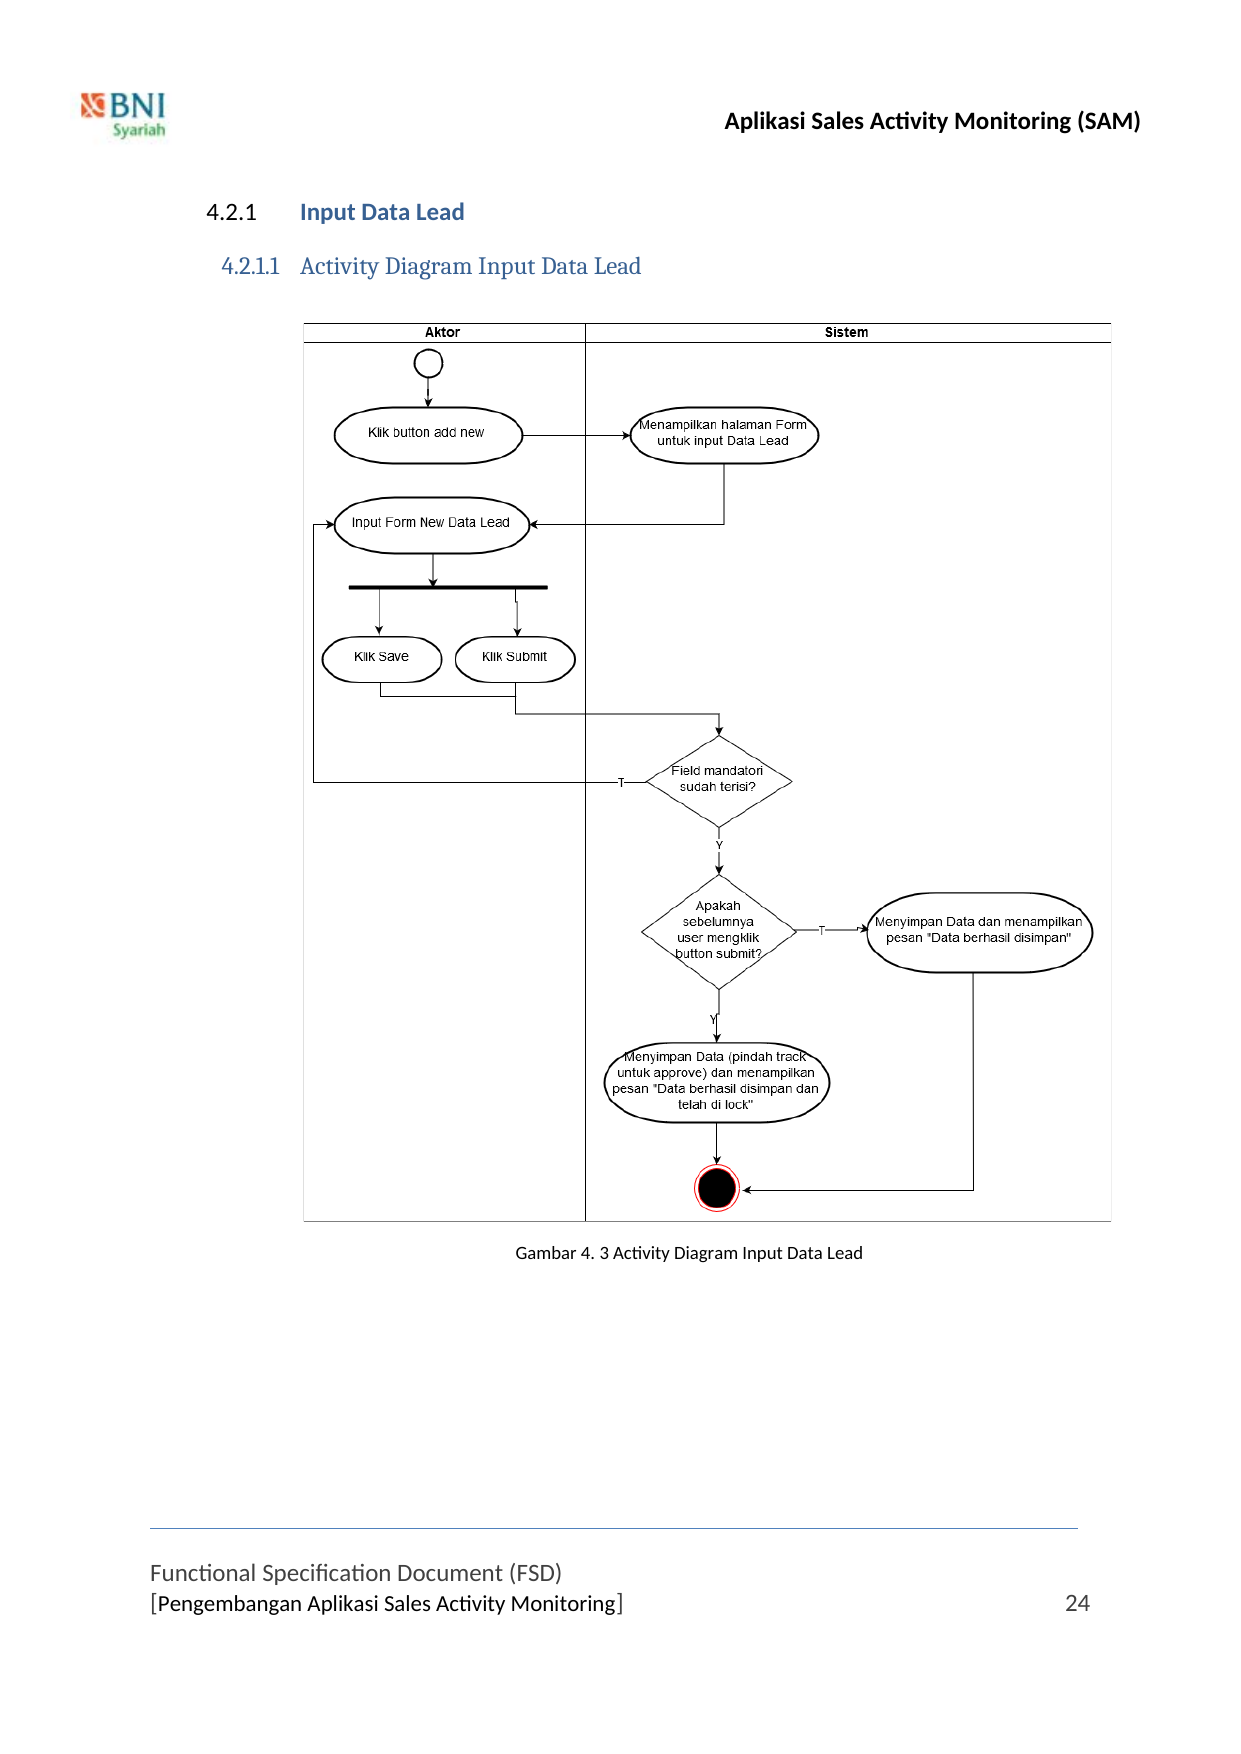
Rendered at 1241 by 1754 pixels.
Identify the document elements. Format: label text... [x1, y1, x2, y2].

picture [69, 68, 184, 154]
picture [303, 323, 1112, 1222]
subtitle Input Data Lead [206, 196, 1078, 227]
subtitle Activity Diagram Input Data Lead [221, 252, 1078, 280]
